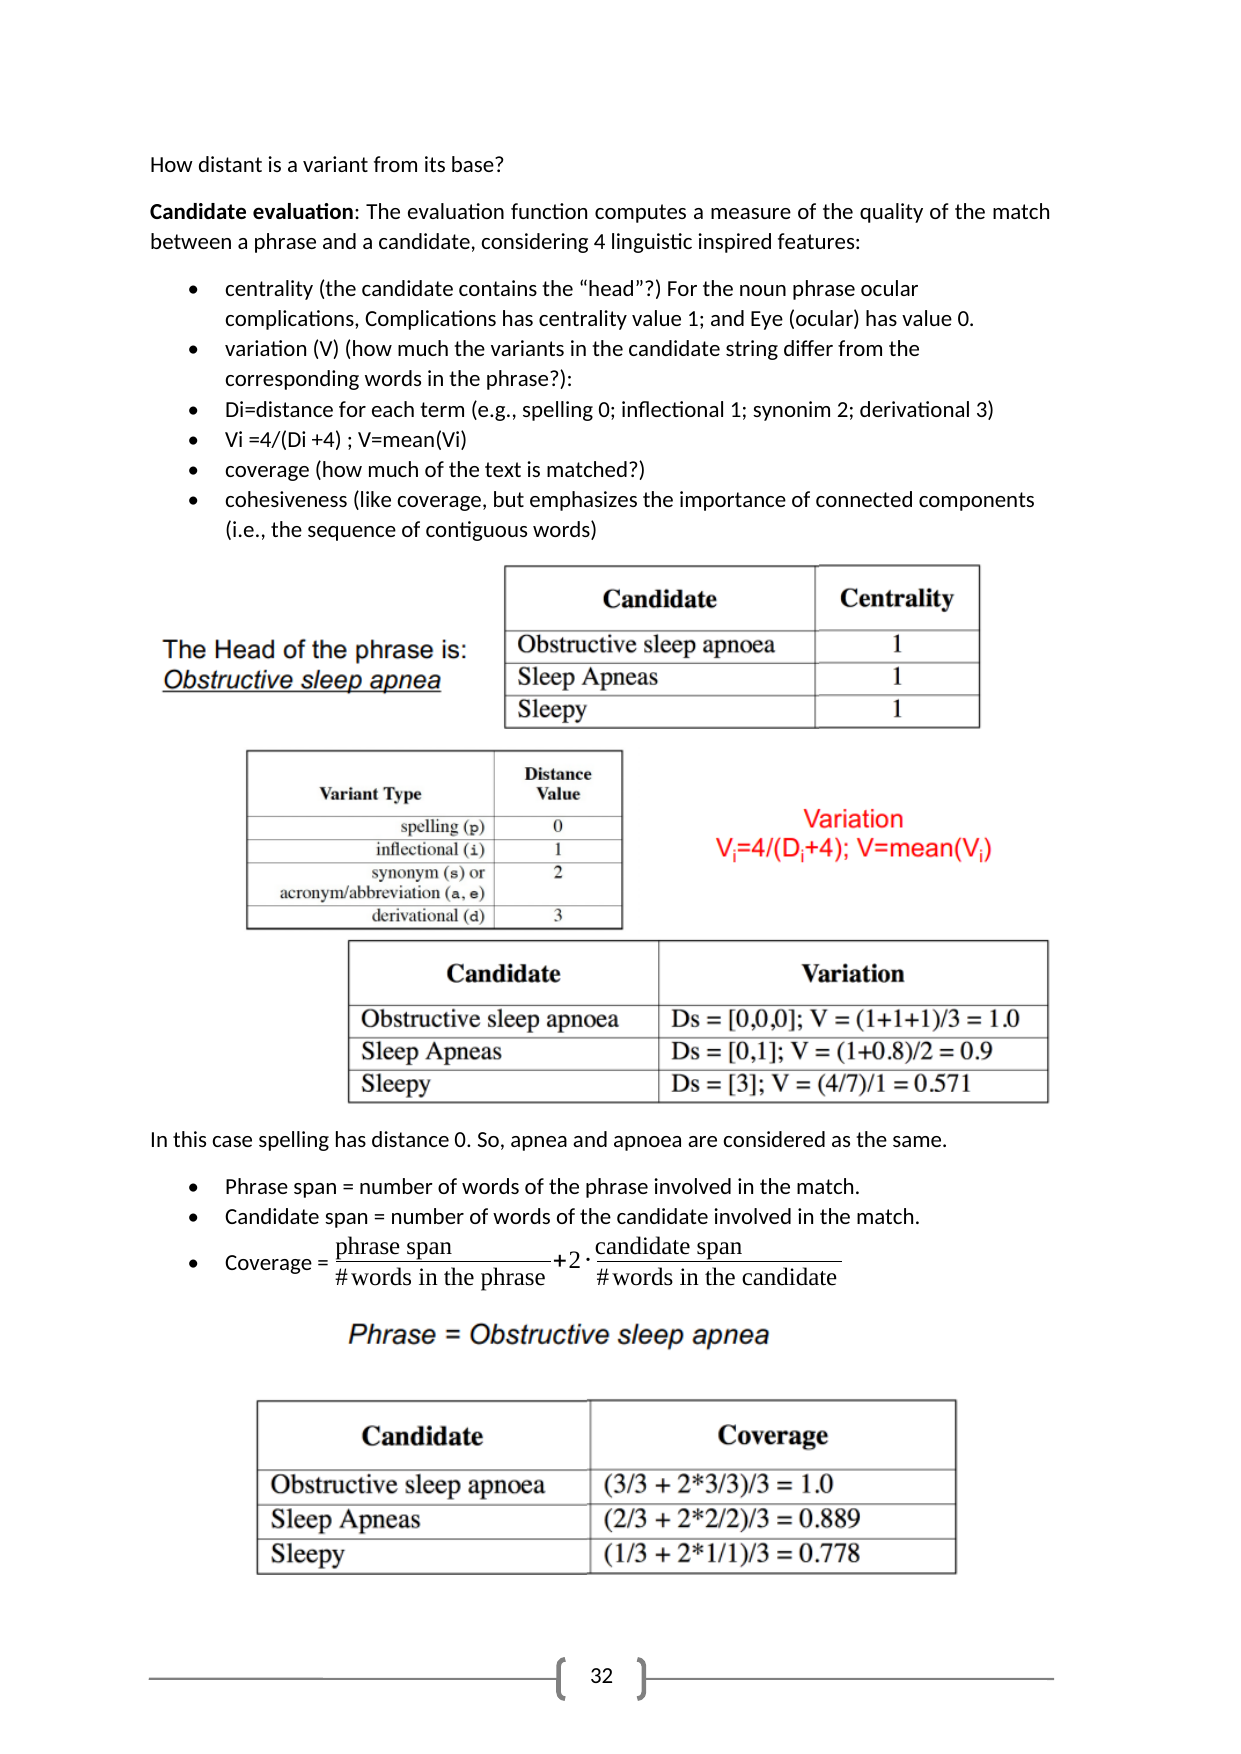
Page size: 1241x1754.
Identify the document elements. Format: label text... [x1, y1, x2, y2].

list Coverage = [187, 1233, 1053, 1292]
list coverage (how much of the text is matched?) [187, 455, 1053, 483]
picture [233, 1310, 970, 1580]
text Candidate evaluation: The evaluation function computes a measure of the quality of the match between a phrase and a candidate, considering 4 linguistic inspired features: [150, 197, 1053, 255]
list Candidate span = number of words of the candidate involved in the match. [187, 1202, 1053, 1230]
list Phrase span = number of words of the phrase involved in the match. [187, 1172, 1053, 1200]
list variation (V) (how much the variants in the candidate string differ from the corresponding words in the phrase?): [187, 334, 1053, 393]
picture [150, 562, 1053, 1107]
text How distant is a variant from its base? [150, 150, 1053, 178]
text In this case spelling has distance 0. So, apnea and apnoea are considered as the same. [150, 1125, 1053, 1153]
list cohesiveness (like coverage, but emphasizes the importance of connected components (i.e., the sequence of contiguous words) [187, 485, 1053, 544]
list Di=distance for each term (e.g., spelling 0; inflectional 1; synonim 2; derivational 3) [187, 395, 1053, 423]
list centrality (the candidate contains the “head”?) For the noun phrase ocular complications, Complications has centrality value 1; and Eye (ocular) has value 0. [187, 274, 1053, 332]
list Vi =4/(Di +4) ; V=mean(Vi) [187, 425, 1053, 453]
